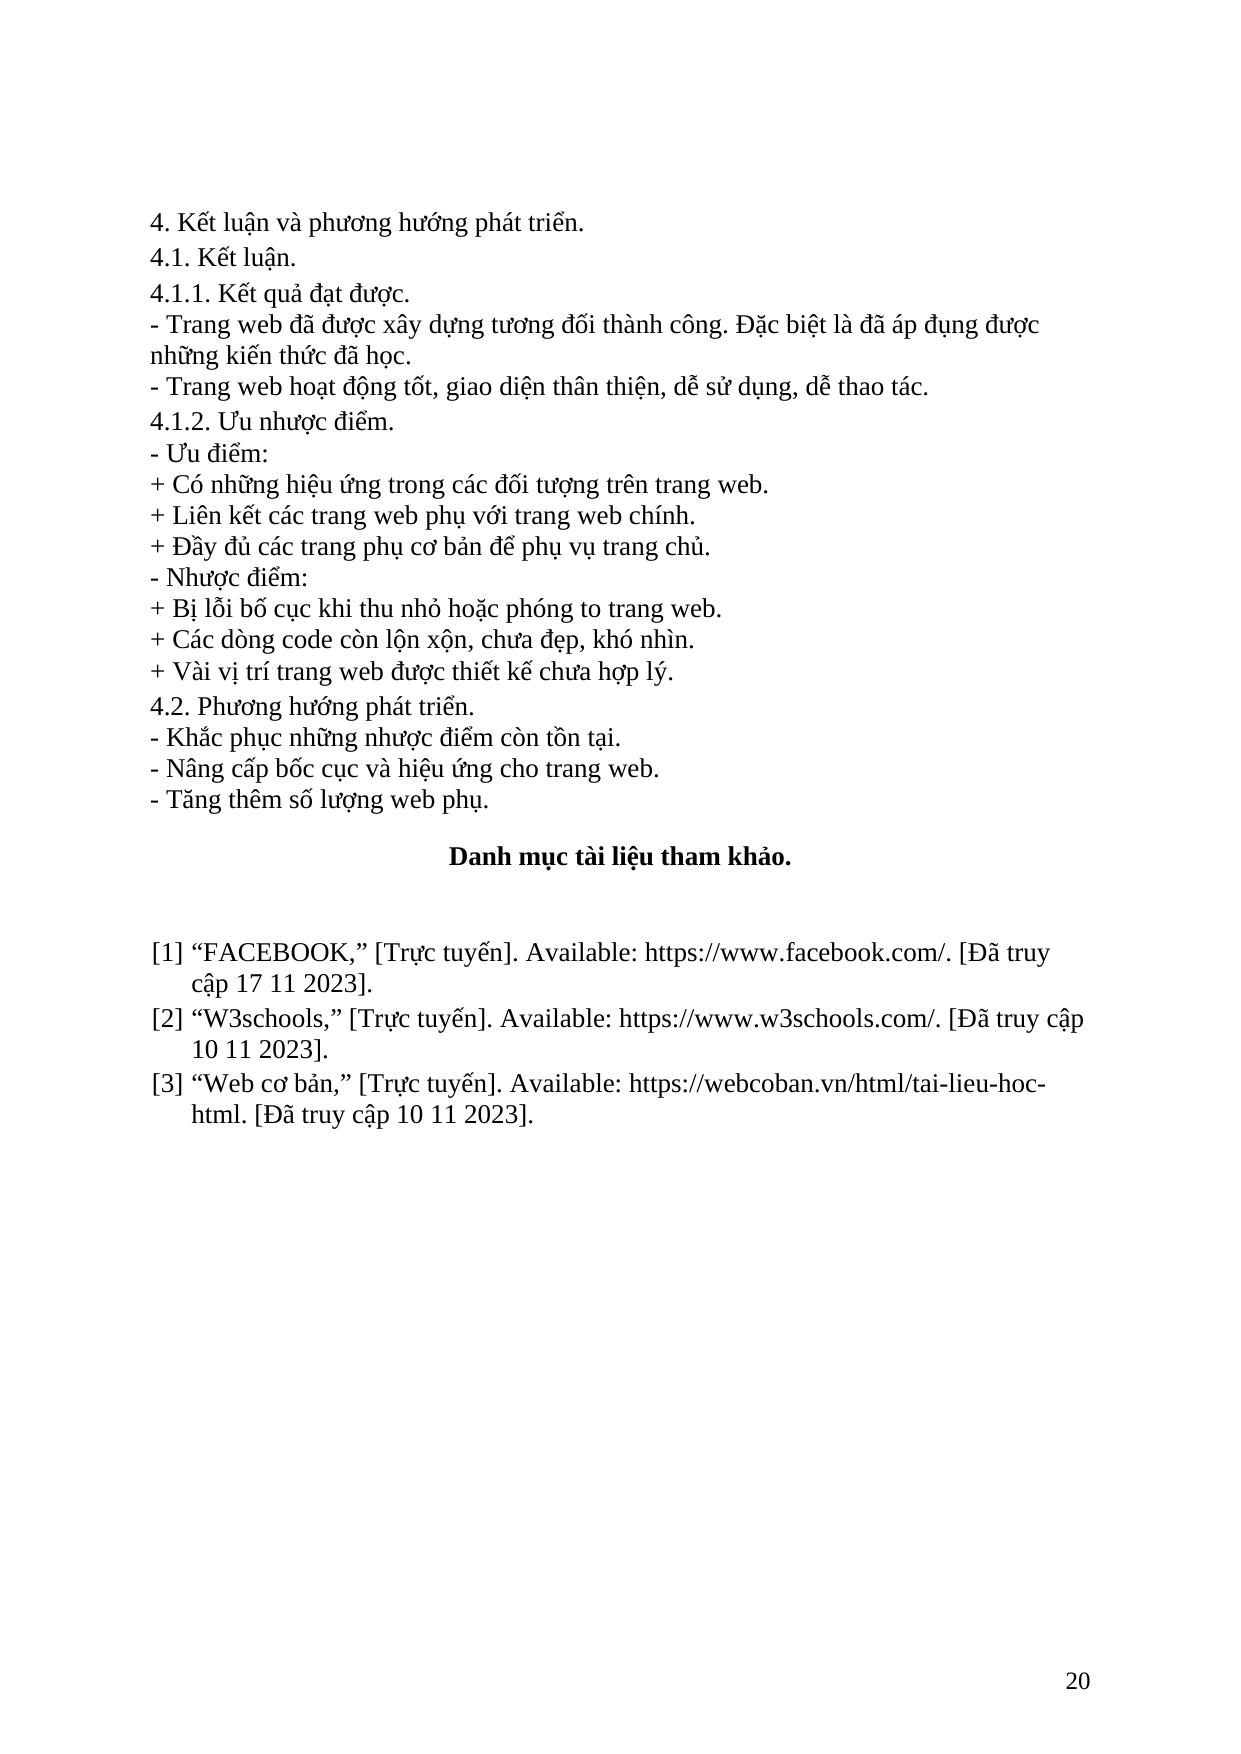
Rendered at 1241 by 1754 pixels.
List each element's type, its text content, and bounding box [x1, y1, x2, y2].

subtitle 4. Kết luận và phương hướng phát triển. [150, 206, 1090, 237]
subtitle 4.1.2. Ưu nhược điểm. [150, 406, 1090, 437]
text - Trang web hoạt động tốt, giao diện thân thiện, dễ sử dụng, dễ thao tác. [150, 370, 1090, 401]
text + Bị lỗi bố cục khi thu nhỏ hoặc phóng to trang web. [150, 592, 1090, 623]
text + Vài vị trí trang web được thiết kế chưa hợp lý. [150, 655, 1090, 686]
subtitle 4.1.1. Kết quả đạt được. [150, 277, 1090, 308]
text + Có những hiệu ứng trong các đối tượng trên trang web. [150, 468, 1090, 499]
subtitle Danh mục tài liệu tham khảo. [150, 839, 1090, 871]
text - Khắc phục những nhược điểm còn tồn tại. [150, 721, 1090, 752]
text - Ưu điểm: [150, 437, 1090, 468]
subtitle 4.2. Phương hướng phát triển. [150, 690, 1090, 721]
subtitle 4.1. Kết luận. [150, 241, 1090, 273]
text - Tăng thêm số lượng web phụ. [150, 783, 1090, 814]
text - Nâng cấp bốc cục và hiệu ứng cho trang web. [150, 752, 1090, 783]
text - Nhược điểm: [150, 561, 1090, 592]
text + Liên kết các trang web phụ với trang web chính. [150, 499, 1090, 530]
text - Trang web đã được xây dựng tương đối thành công. Đặc biệt là đã áp đụng được những kiến thức đã học. [150, 308, 1090, 370]
text + Các dòng code còn lộn xộn, chưa đẹp, khó nhìn. [150, 623, 1090, 655]
text + Đầy đủ các trang phụ cơ bản để phụ vụ trang chủ. [150, 530, 1090, 561]
